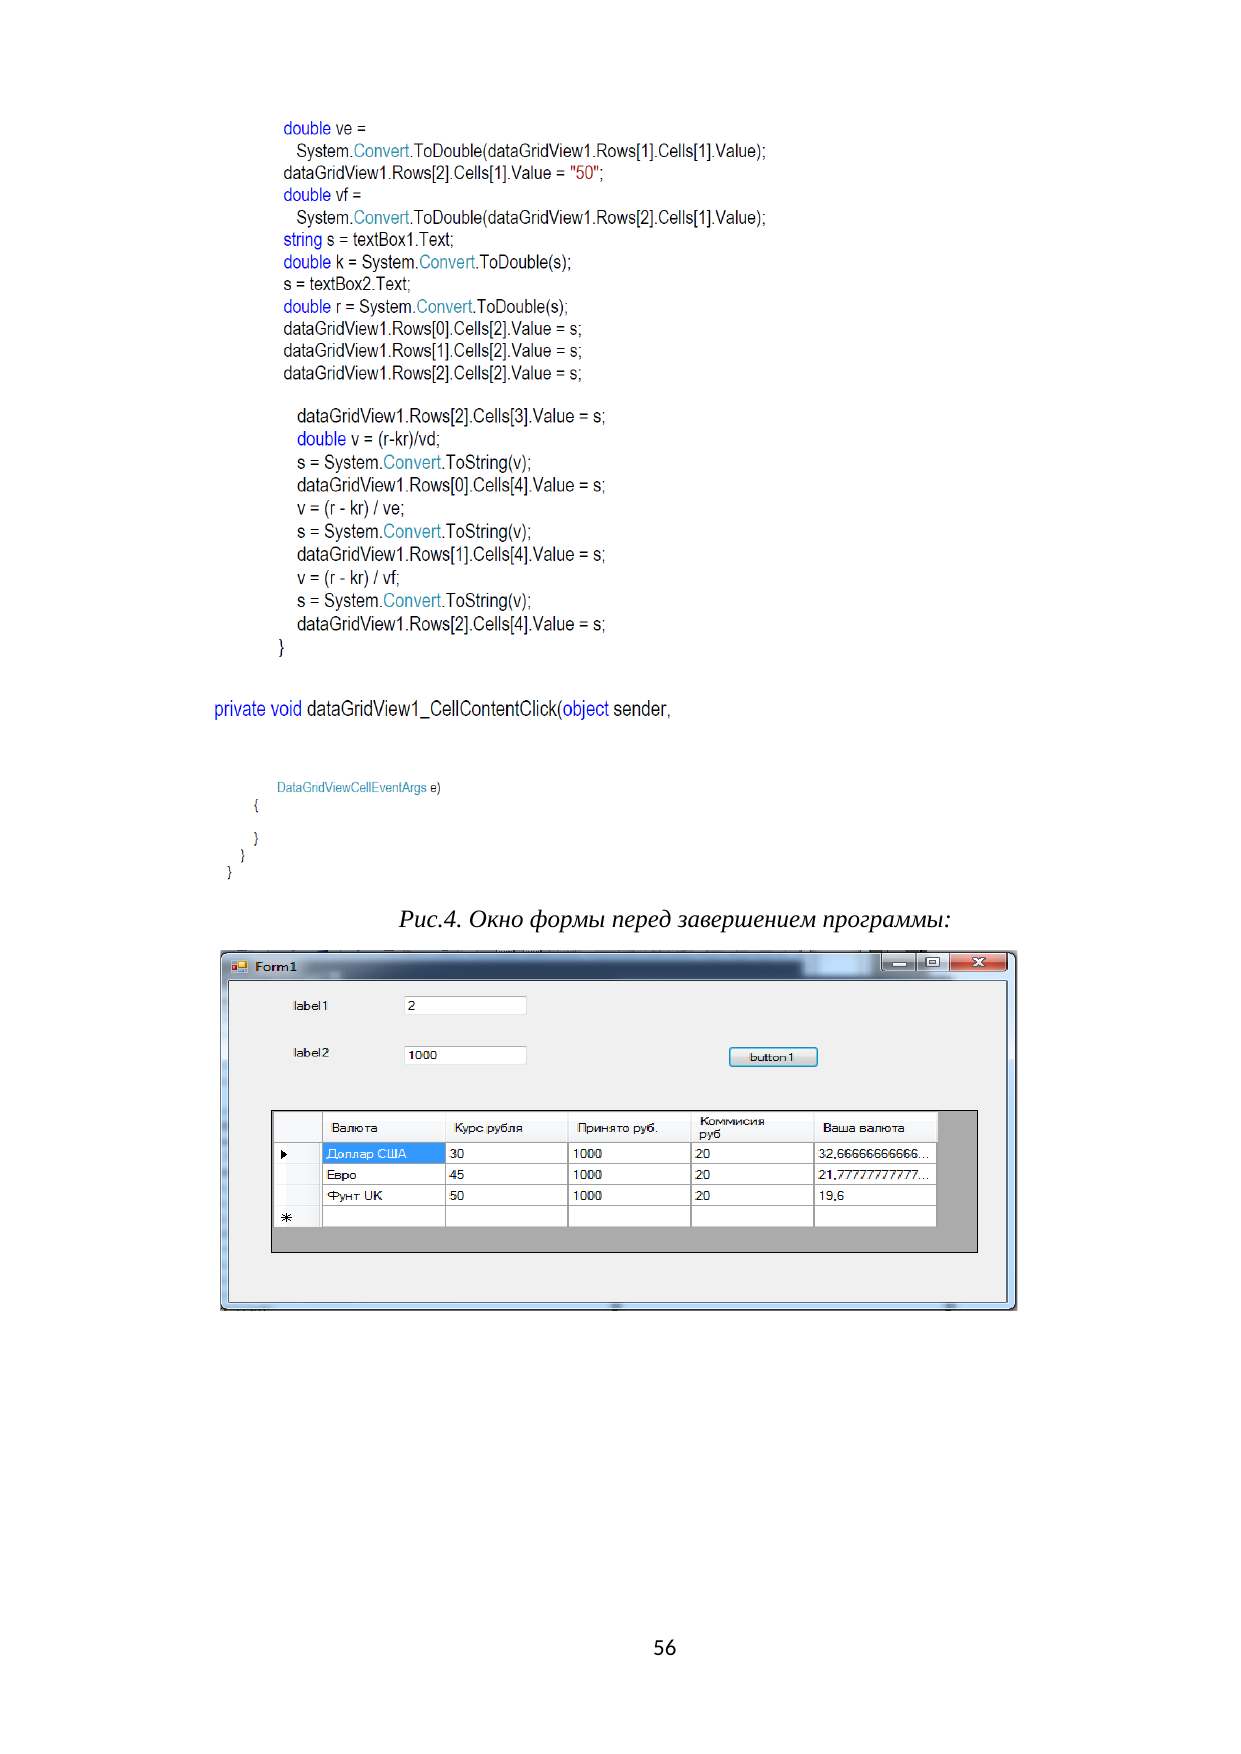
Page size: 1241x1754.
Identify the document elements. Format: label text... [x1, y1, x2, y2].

text Рис.4. Окно формы перед завершением программы: [177, 904, 1152, 933]
picture [186, 933, 1054, 1311]
picture [177, 118, 921, 386]
picture [177, 404, 1054, 904]
